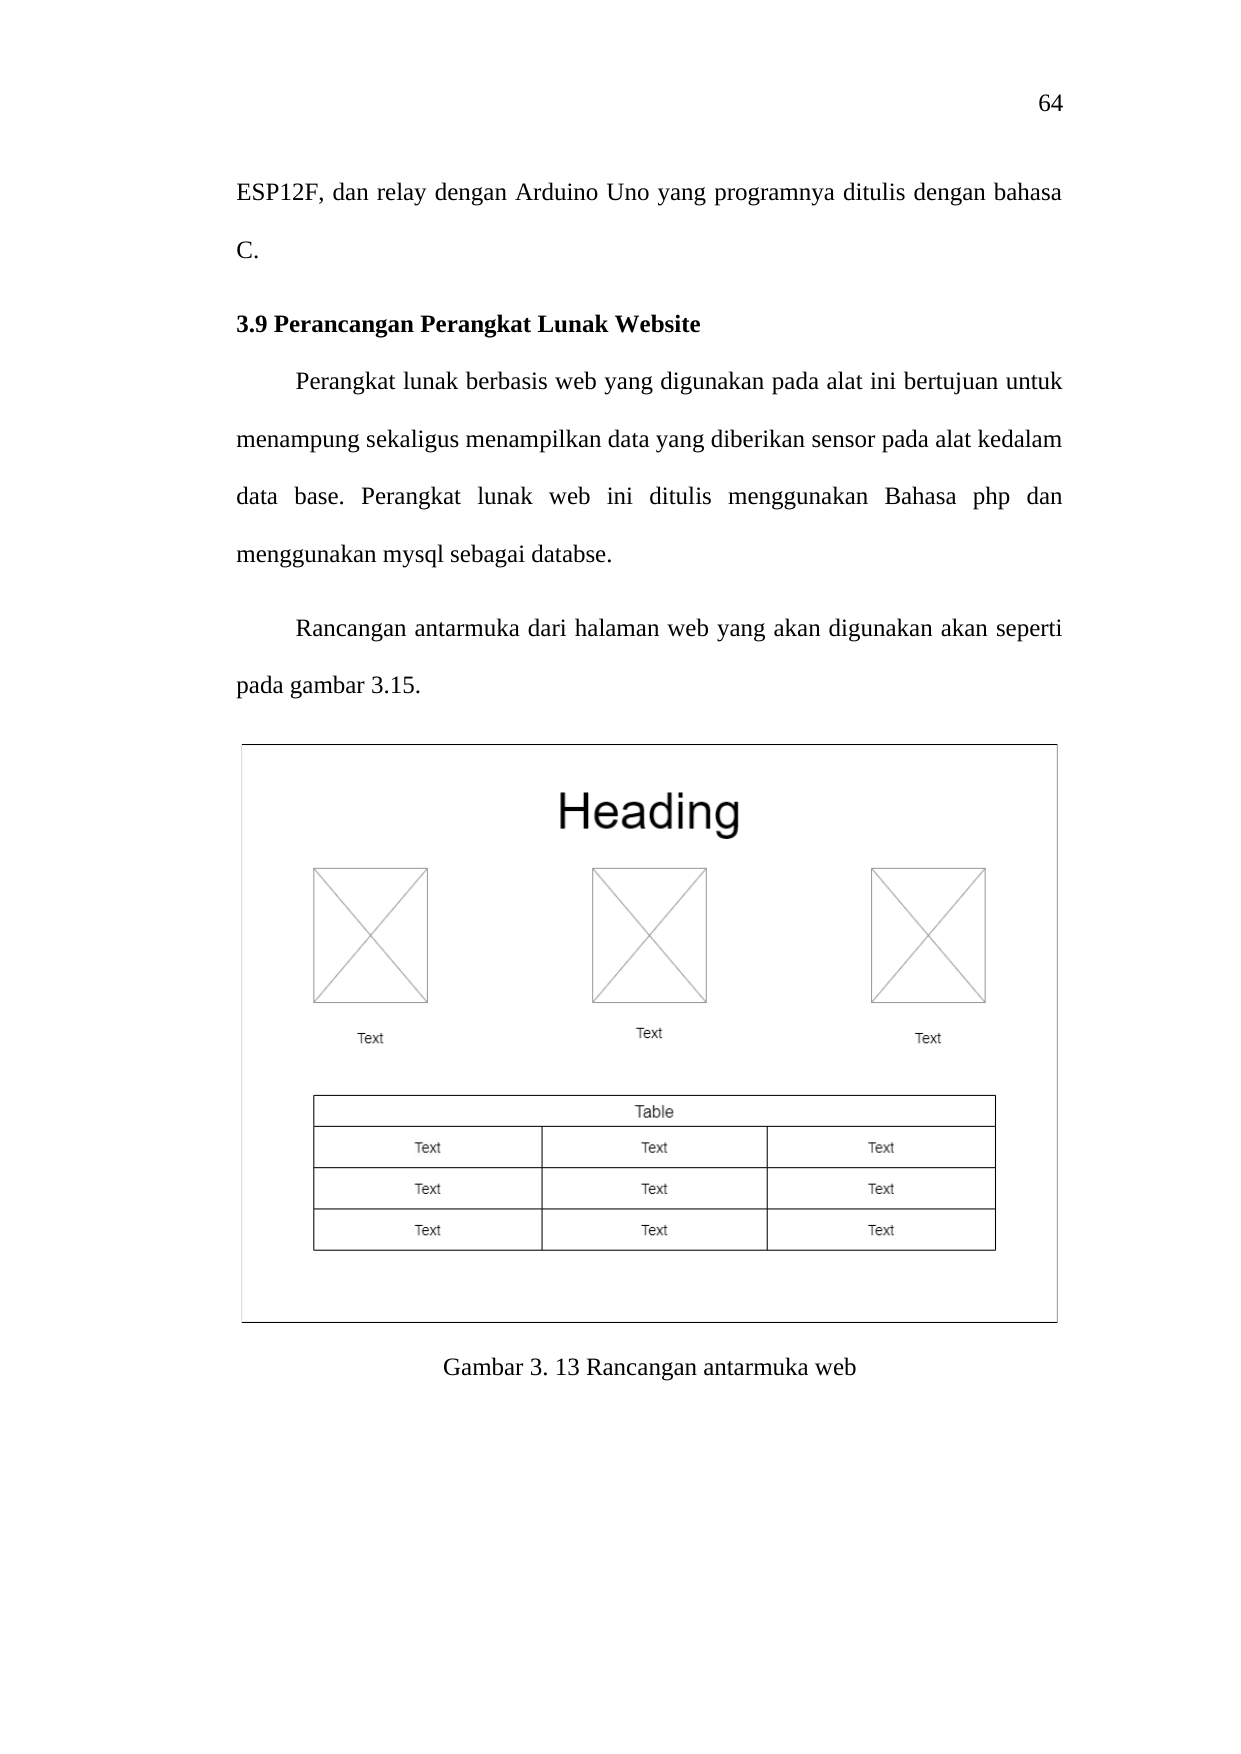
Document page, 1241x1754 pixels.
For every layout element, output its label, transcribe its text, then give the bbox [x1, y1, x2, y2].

subtitle Perancangan Perangkat Lunak Website [236, 309, 1063, 338]
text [236, 177, 1063, 263]
picture [241, 744, 1058, 1323]
text Perangkat lunak berbasis web yang digunakan pada alat ini bertujuan untuk menampung sekaligus menampilkan data yang diberikan sensor pada alat kedalam data base. Perangkat lunak web ini ditulis menggunakan Bahasa php dan menggunakan mysql sebagai databse. [236, 366, 1063, 568]
text Rancangan antarmuka dari halaman web yang akan digunakan akan seperti pada gambar 3.15. [236, 613, 1063, 699]
